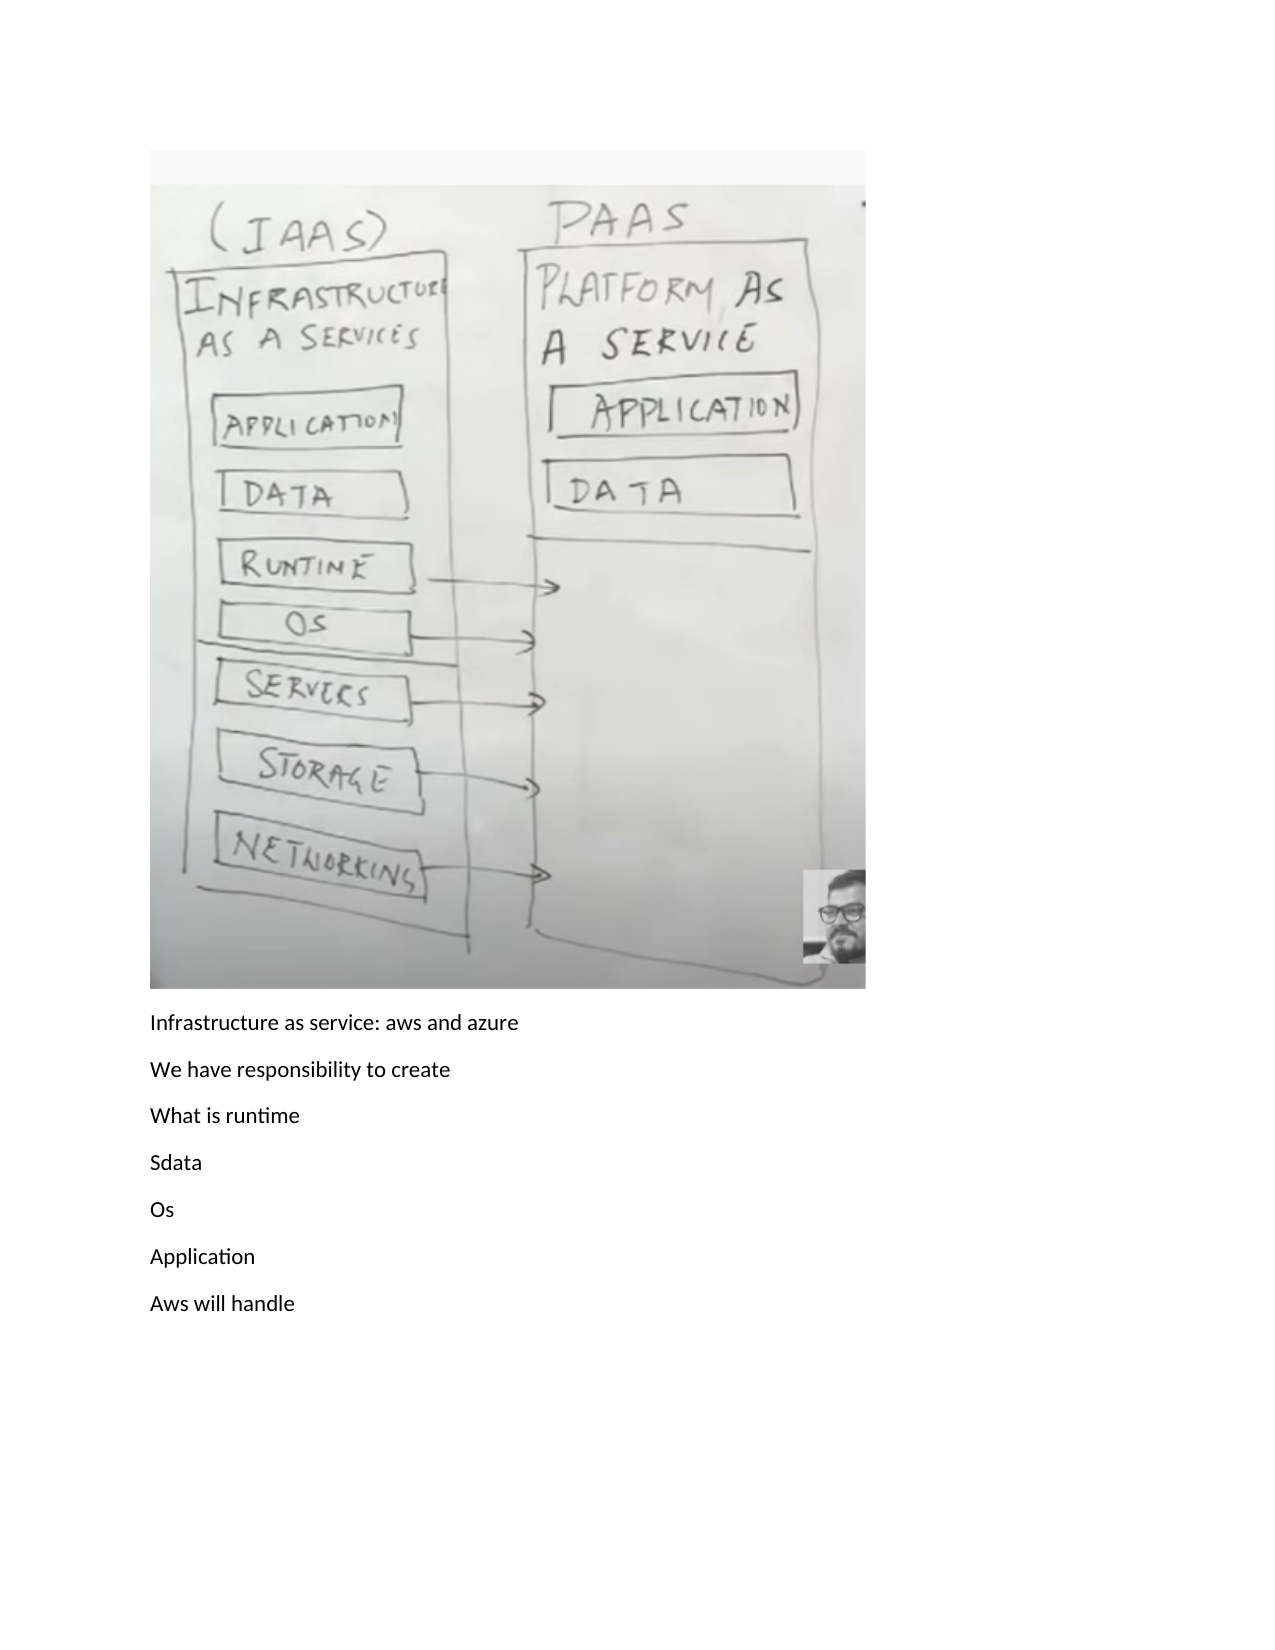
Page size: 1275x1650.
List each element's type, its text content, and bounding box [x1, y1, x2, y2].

text Infrastructure as service: aws and azure [150, 1008, 1125, 1036]
text We have responsibility to create [150, 1055, 1125, 1083]
text Application [150, 1242, 1125, 1270]
text Sdata [150, 1148, 1125, 1177]
picture [150, 150, 866, 989]
text Aws will handle [150, 1289, 1125, 1317]
text Os [150, 1195, 1125, 1223]
text What is runtime [150, 1102, 1125, 1130]
